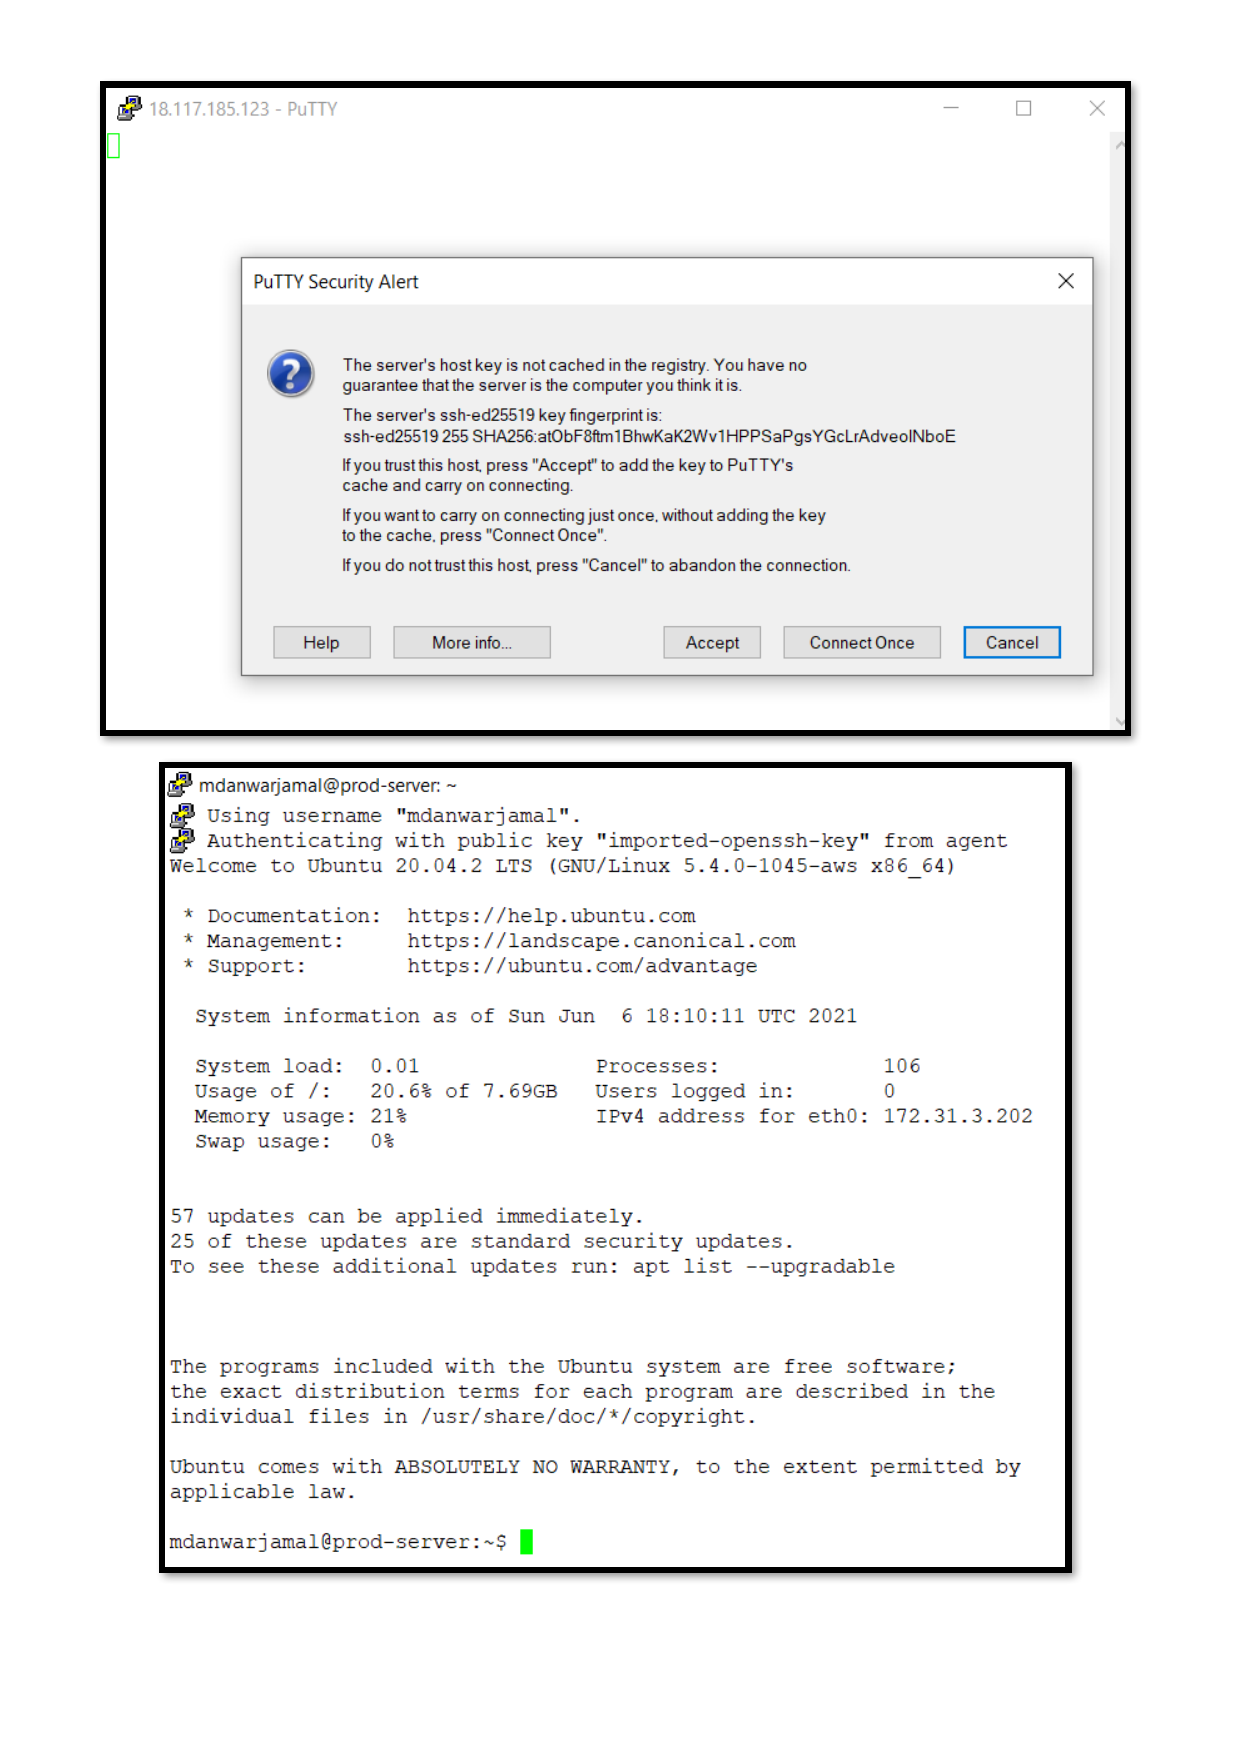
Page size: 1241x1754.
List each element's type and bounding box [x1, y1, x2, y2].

picture [165, 768, 1065, 1567]
picture [106, 88, 1125, 730]
